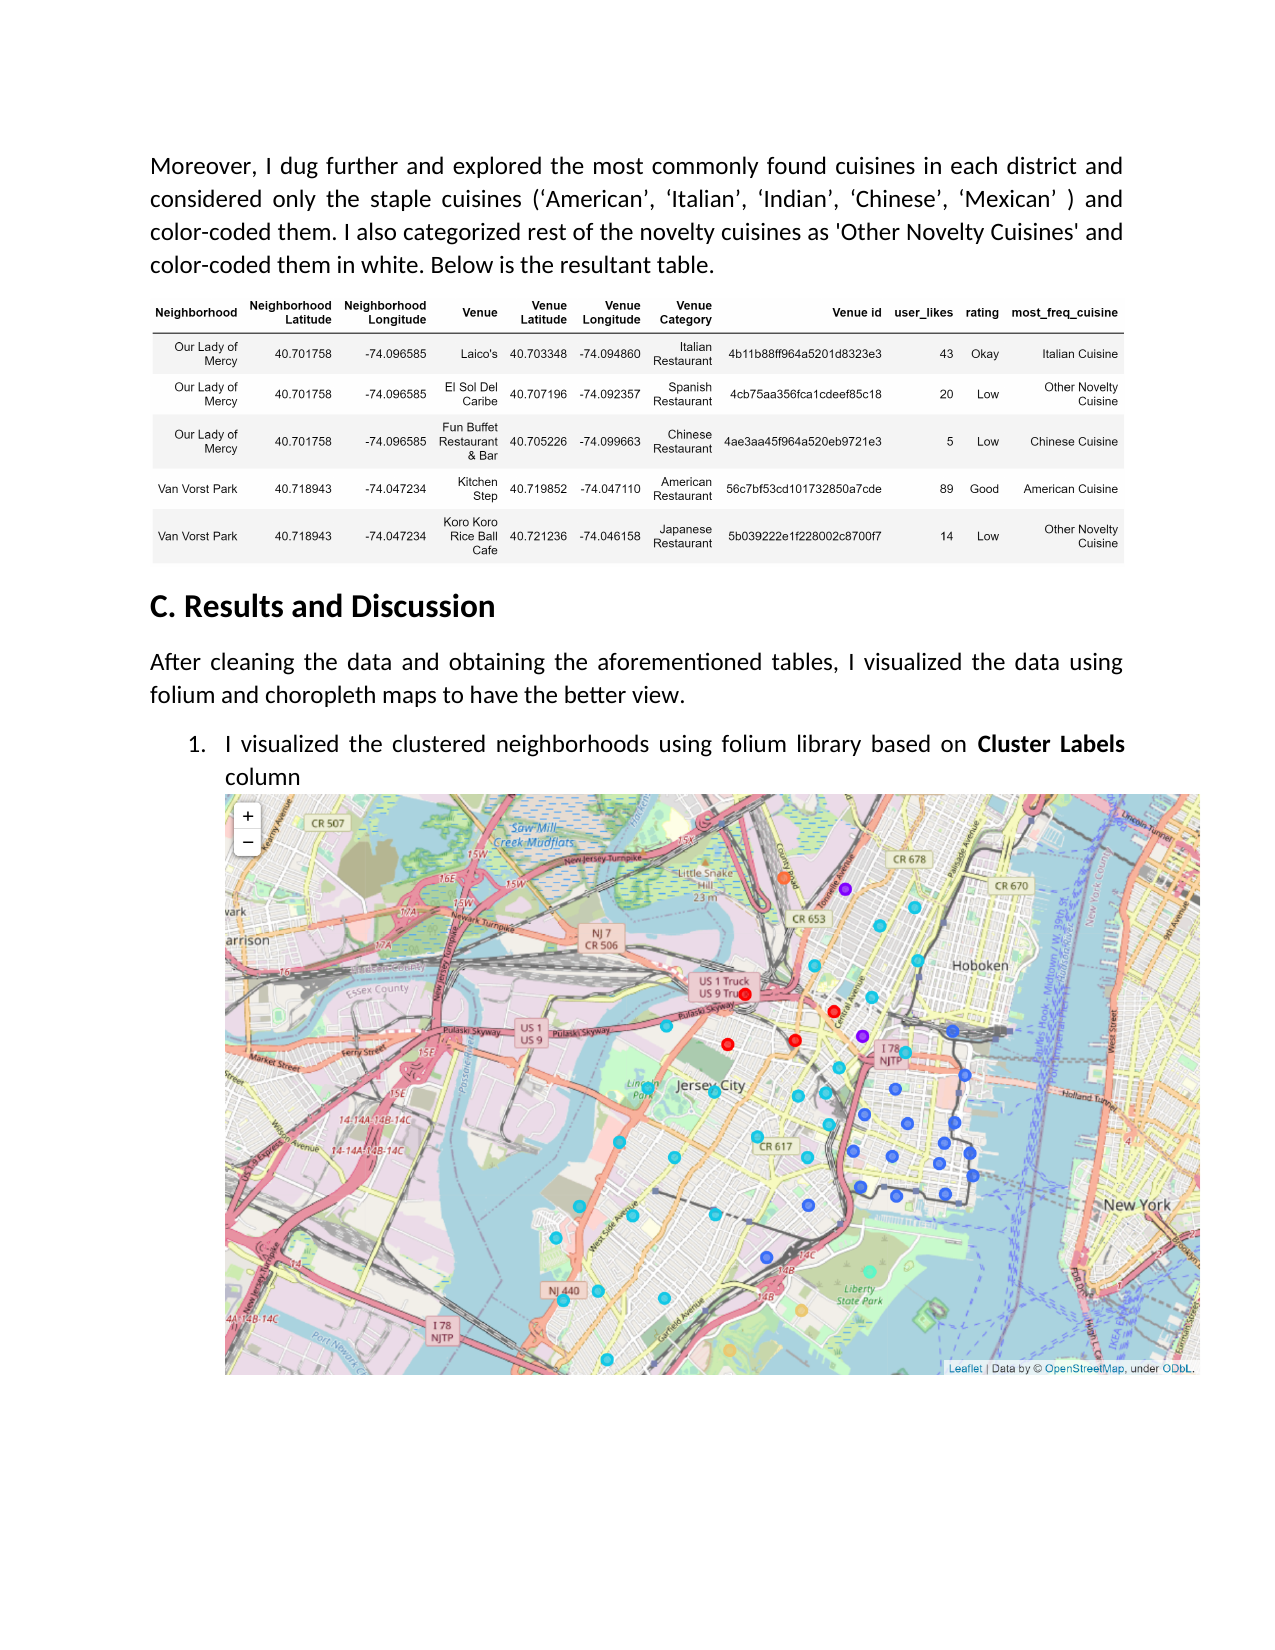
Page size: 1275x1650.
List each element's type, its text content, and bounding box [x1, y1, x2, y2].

list I visualized the clustered neighborhoods using folium library based on Cluster Labels column [187, 728, 1125, 792]
text After cleaning the data and obtaining the aforementioned tables, I visualized the data using folium and choropleth maps to have the better view. [150, 646, 1125, 709]
text C. Results and Discussion [150, 585, 1125, 626]
picture [225, 794, 1200, 1375]
picture [150, 298, 1125, 567]
text Moreover, I dug further and explored the most commonly found cuisines in each district and considered only the staple cuisines (‘American’, ‘Italian’, ‘Indian’, ‘Chinese’, ‘Mexican’ ) and color-coded them. I also categorized rest of the novelty cuisines as 'Other Novelty Cuisines' and color-coded them in white. Below is the resultant table. [150, 150, 1125, 279]
